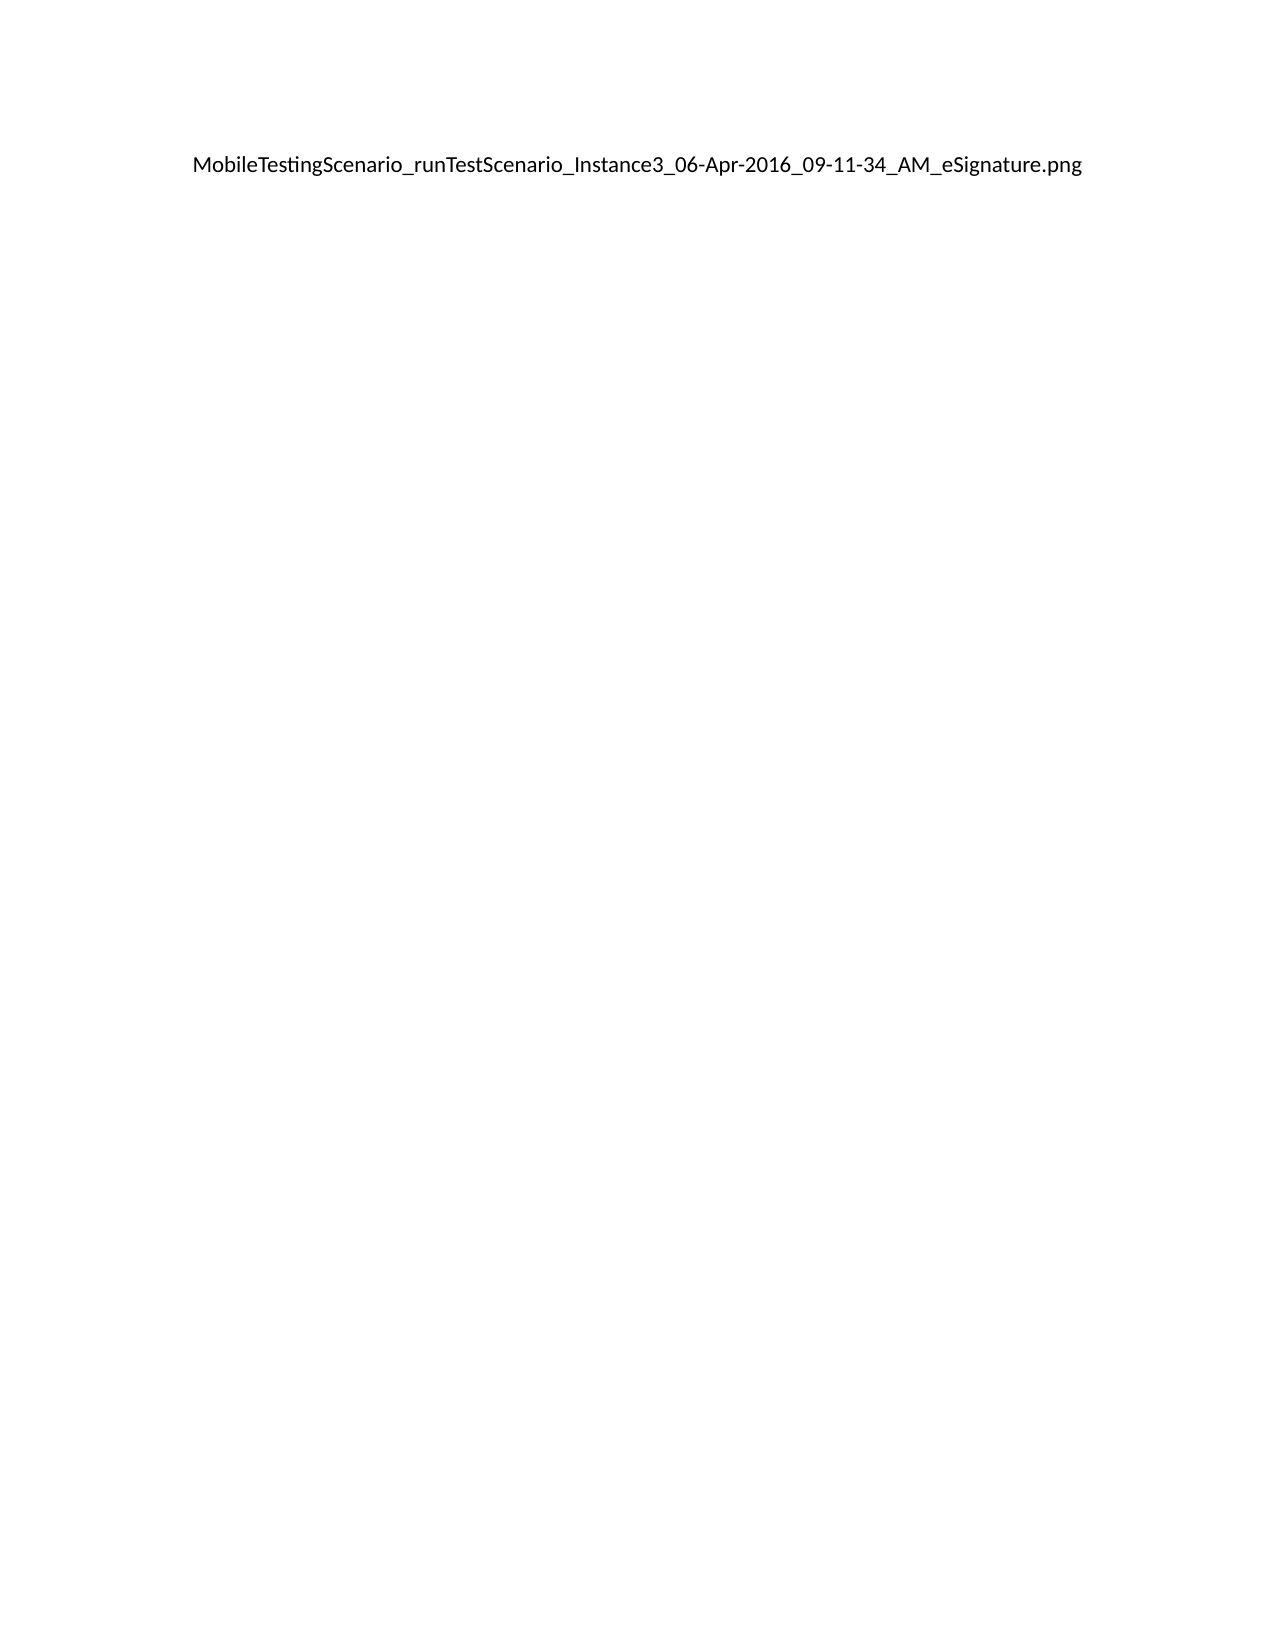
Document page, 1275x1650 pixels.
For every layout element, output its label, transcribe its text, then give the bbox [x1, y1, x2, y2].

text MobileTestingScenario_runTestScenario_Instance3_06-Apr-2016_09-11-34_AM_eSignature.png [150, 150, 1125, 218]
